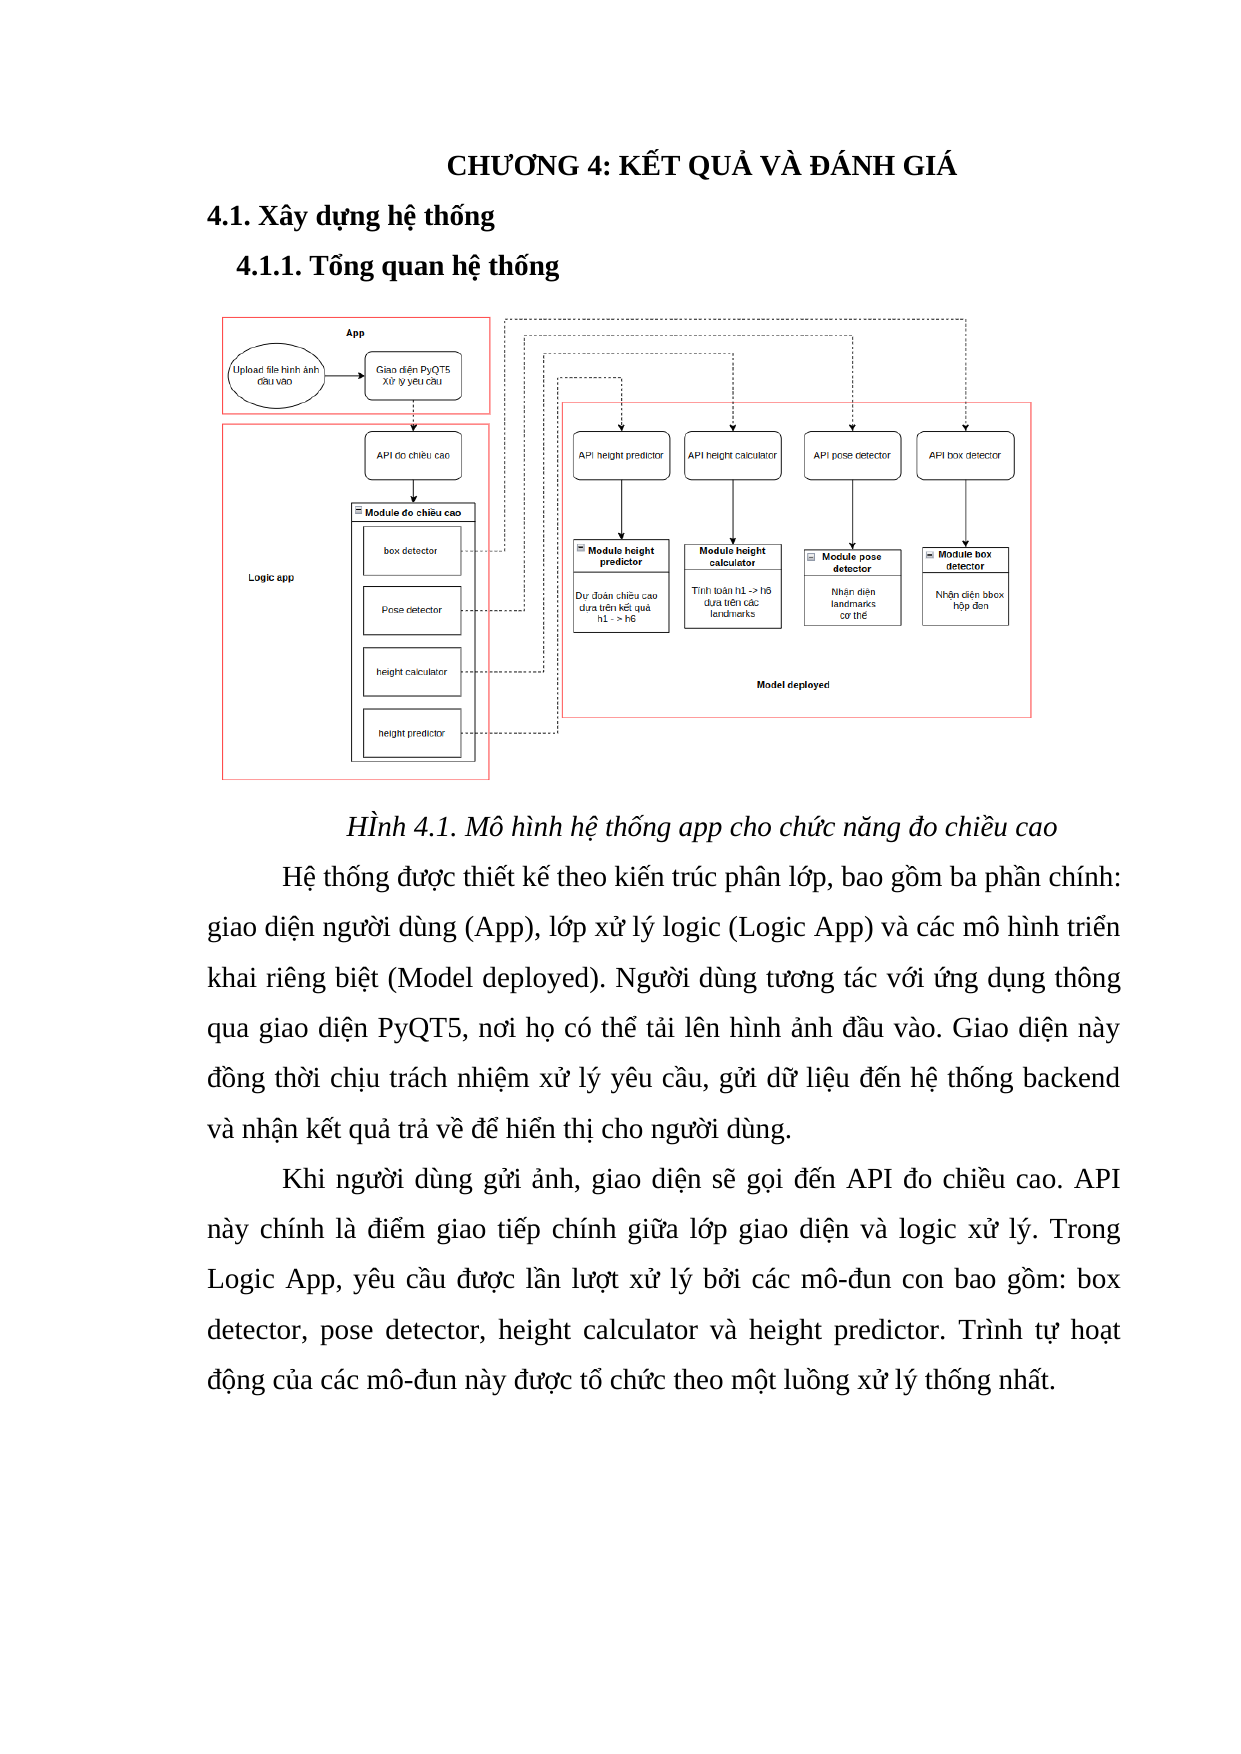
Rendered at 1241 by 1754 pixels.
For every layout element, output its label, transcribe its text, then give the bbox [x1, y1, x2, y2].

text Hệ thống được thiết kế theo kiến trúc phân lớp, bao gồm ba phần chính: giao diện người dùng (App), lớp xử lý logic (Logic App) và các mô hình triển khai riêng biệt (Model deployed). Người dùng tương tác với ứng dụng thông qua giao diện PyQT5, nơi họ có thể tải lên hình ảnh đầu vào. Giao diện này đồng thời chịu trách nhiệm xử lý yêu cầu, gửi dữ liệu đến hệ thống backend và nhận kết quả trả về để hiển thị cho người dùng. [207, 859, 1122, 1144]
text Khi người dùng gửi ảnh, giao diện sẽ gọi đến API đo chiều cao. API này chính là điểm giao tiếp chính giữa lớp giao diện và logic xử lý. Trong Logic App, yêu cầu được lần lượt xử lý bởi các mô-đun con bao gồm: box detector, pose detector, height calculator và height predictor. Trình tự hoạt động của các mô-đun này được tổ chức theo một luồng xử lý thống nhất. [207, 1161, 1122, 1396]
picture [206, 298, 1047, 792]
subtitle 4.1.1. Tổng quan hệ thống [236, 248, 1122, 282]
text HÌnh 4.1. Mô hình hệ thống app cho chức năng đo chiều cao [207, 809, 1122, 842]
subtitle 4.1. Xây dựng hệ thống [207, 198, 1122, 232]
subtitle CHƯƠNG 4: KẾT QUẢ VÀ ĐÁNH GIÁ [207, 148, 1122, 181]
